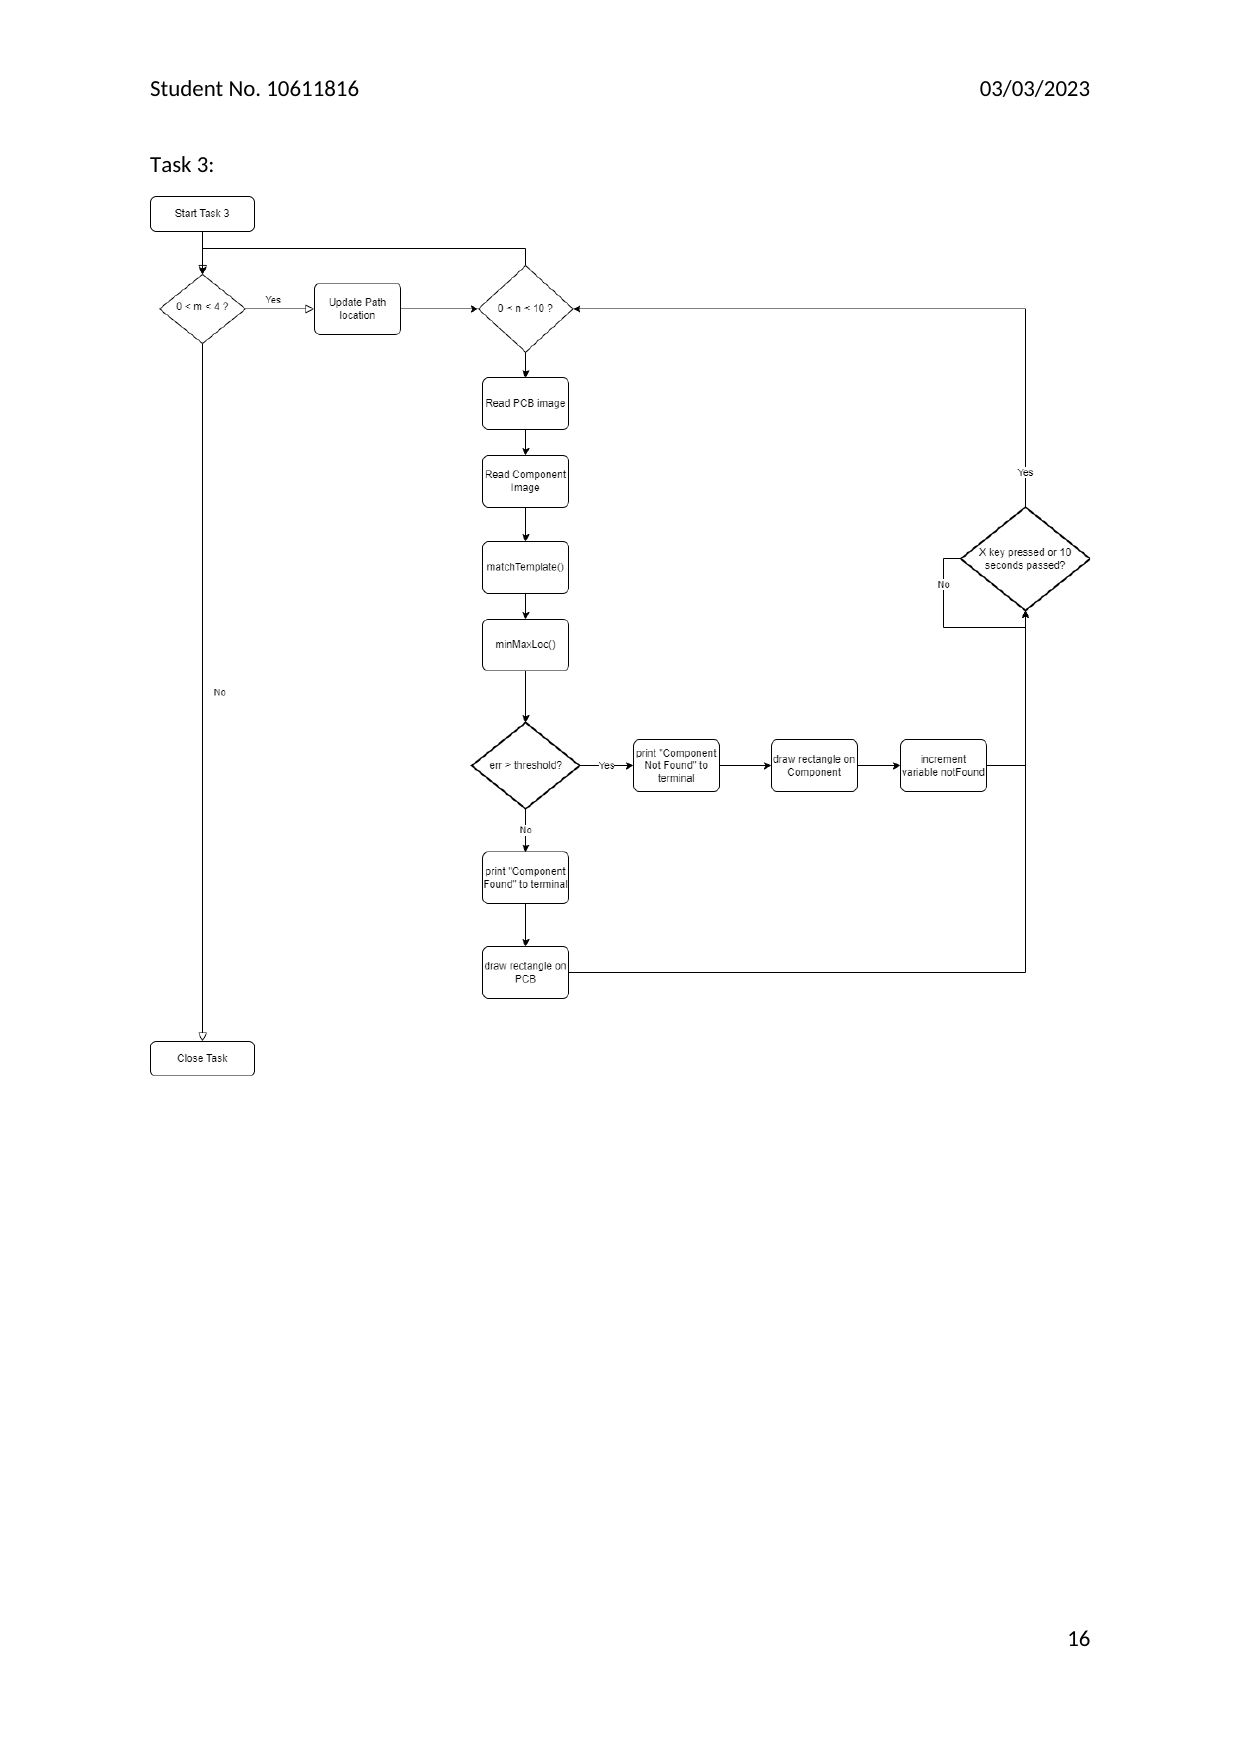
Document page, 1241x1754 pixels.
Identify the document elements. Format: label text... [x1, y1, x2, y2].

text Task 3: [150, 150, 1090, 178]
picture [150, 196, 1091, 1076]
